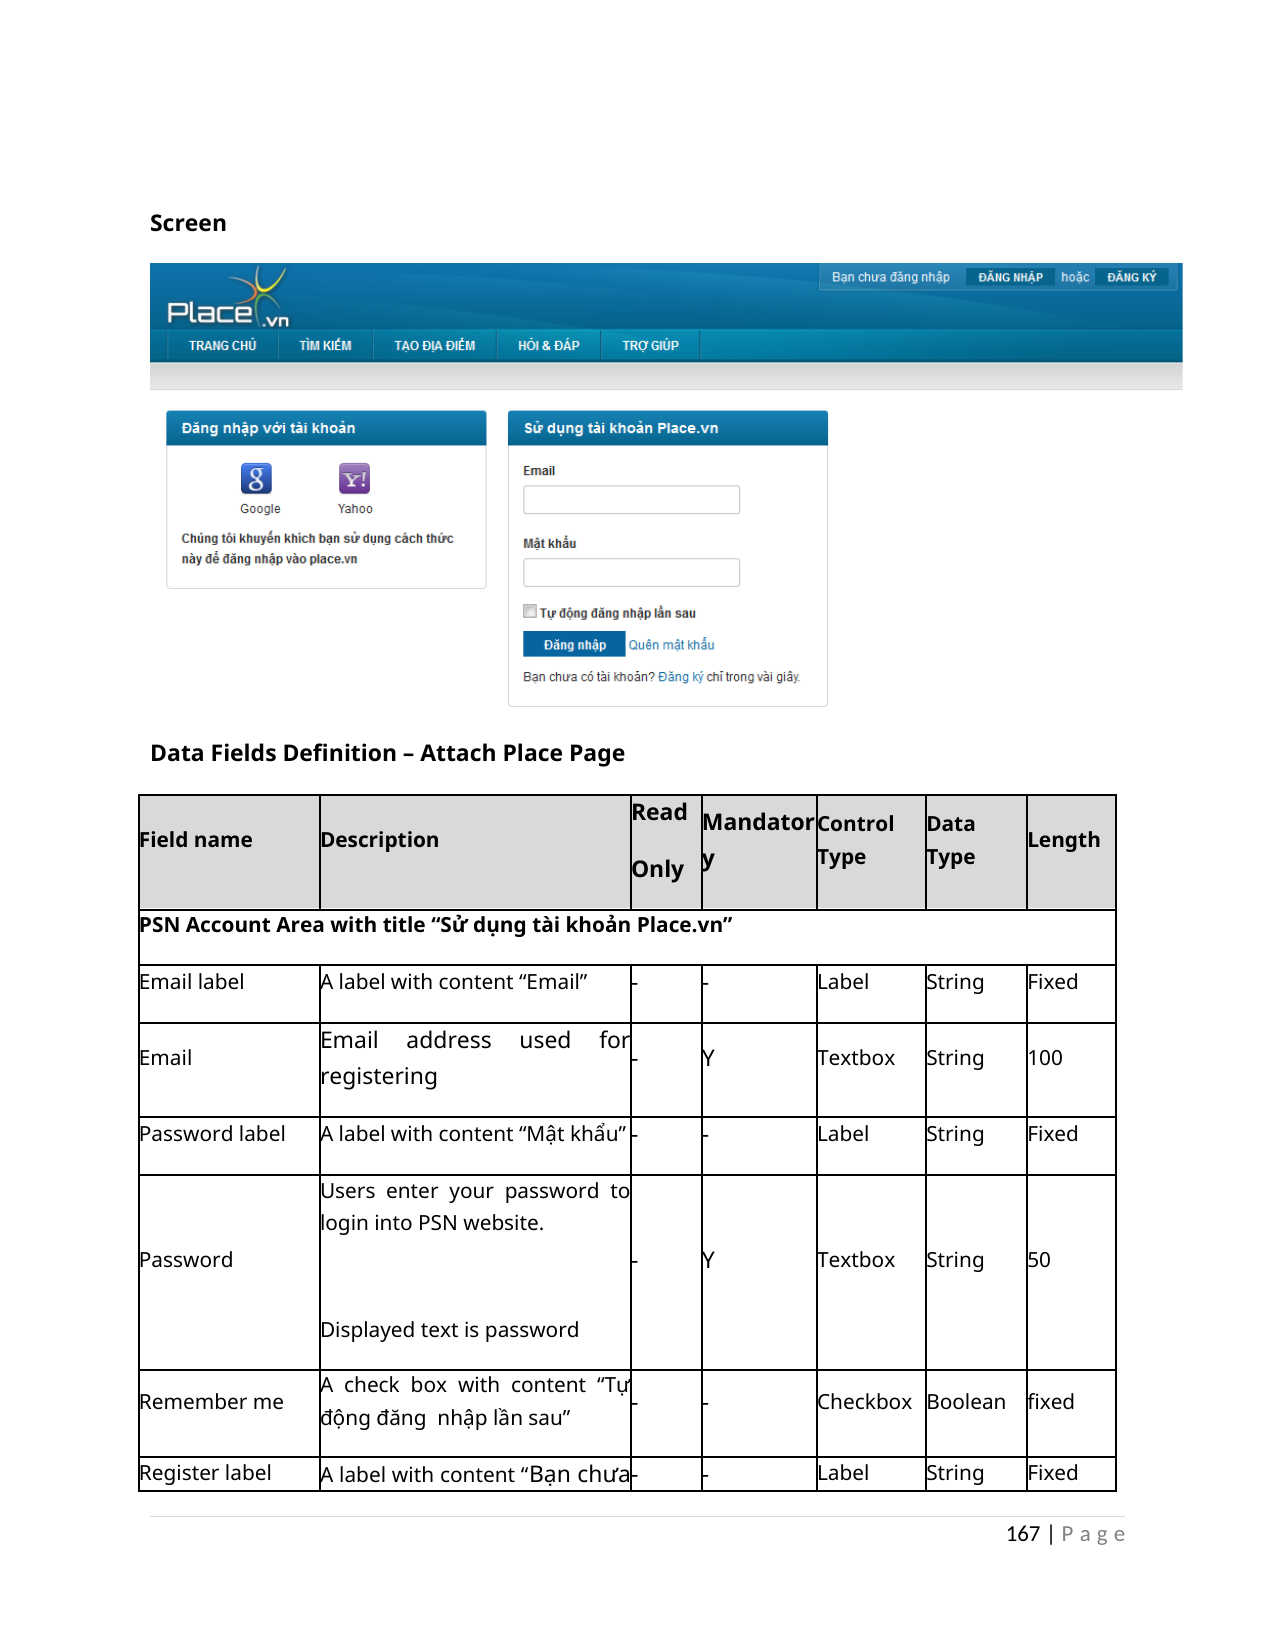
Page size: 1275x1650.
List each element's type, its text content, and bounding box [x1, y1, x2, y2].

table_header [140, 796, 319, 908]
picture [246, 342, 256, 350]
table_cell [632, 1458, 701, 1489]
picture [453, 342, 460, 349]
picture [203, 341, 223, 350]
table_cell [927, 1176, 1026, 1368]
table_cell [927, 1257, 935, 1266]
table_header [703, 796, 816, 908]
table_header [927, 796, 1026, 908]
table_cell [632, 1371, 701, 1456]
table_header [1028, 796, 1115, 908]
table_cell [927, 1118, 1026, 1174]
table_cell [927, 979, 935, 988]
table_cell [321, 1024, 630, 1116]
picture [562, 339, 574, 350]
picture [652, 341, 658, 350]
text Screen [150, 207, 1125, 238]
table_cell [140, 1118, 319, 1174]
text Data Fields Definition – Attach Place Page [150, 737, 1125, 768]
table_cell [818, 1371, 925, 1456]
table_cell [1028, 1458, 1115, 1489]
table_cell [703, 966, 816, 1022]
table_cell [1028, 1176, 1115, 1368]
picture [343, 341, 351, 350]
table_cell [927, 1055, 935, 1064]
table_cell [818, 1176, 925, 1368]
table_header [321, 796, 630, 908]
picture [543, 341, 549, 349]
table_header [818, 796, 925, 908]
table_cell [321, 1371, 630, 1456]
picture [658, 341, 665, 350]
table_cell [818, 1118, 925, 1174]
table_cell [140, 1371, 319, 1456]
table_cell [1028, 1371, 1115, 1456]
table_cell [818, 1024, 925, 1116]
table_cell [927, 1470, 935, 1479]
picture [665, 341, 673, 350]
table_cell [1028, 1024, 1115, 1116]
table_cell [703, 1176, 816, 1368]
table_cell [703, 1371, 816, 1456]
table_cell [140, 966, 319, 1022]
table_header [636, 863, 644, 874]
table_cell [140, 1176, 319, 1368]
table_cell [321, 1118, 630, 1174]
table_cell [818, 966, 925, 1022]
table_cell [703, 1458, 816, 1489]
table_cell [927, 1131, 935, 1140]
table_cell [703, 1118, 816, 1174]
picture [430, 341, 442, 352]
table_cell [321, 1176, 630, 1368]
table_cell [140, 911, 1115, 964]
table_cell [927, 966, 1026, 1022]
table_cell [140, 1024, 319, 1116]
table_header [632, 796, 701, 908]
picture [403, 341, 412, 350]
picture [467, 341, 475, 350]
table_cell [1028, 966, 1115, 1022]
picture [150, 363, 1183, 712]
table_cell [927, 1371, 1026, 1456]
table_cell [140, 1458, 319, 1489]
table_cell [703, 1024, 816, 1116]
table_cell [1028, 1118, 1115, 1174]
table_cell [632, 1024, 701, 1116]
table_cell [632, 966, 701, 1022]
picture [308, 340, 319, 350]
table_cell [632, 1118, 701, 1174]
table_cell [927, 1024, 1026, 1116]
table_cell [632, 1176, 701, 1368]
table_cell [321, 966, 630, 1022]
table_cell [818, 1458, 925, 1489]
picture [150, 263, 1177, 328]
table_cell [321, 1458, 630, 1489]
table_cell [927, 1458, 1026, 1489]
